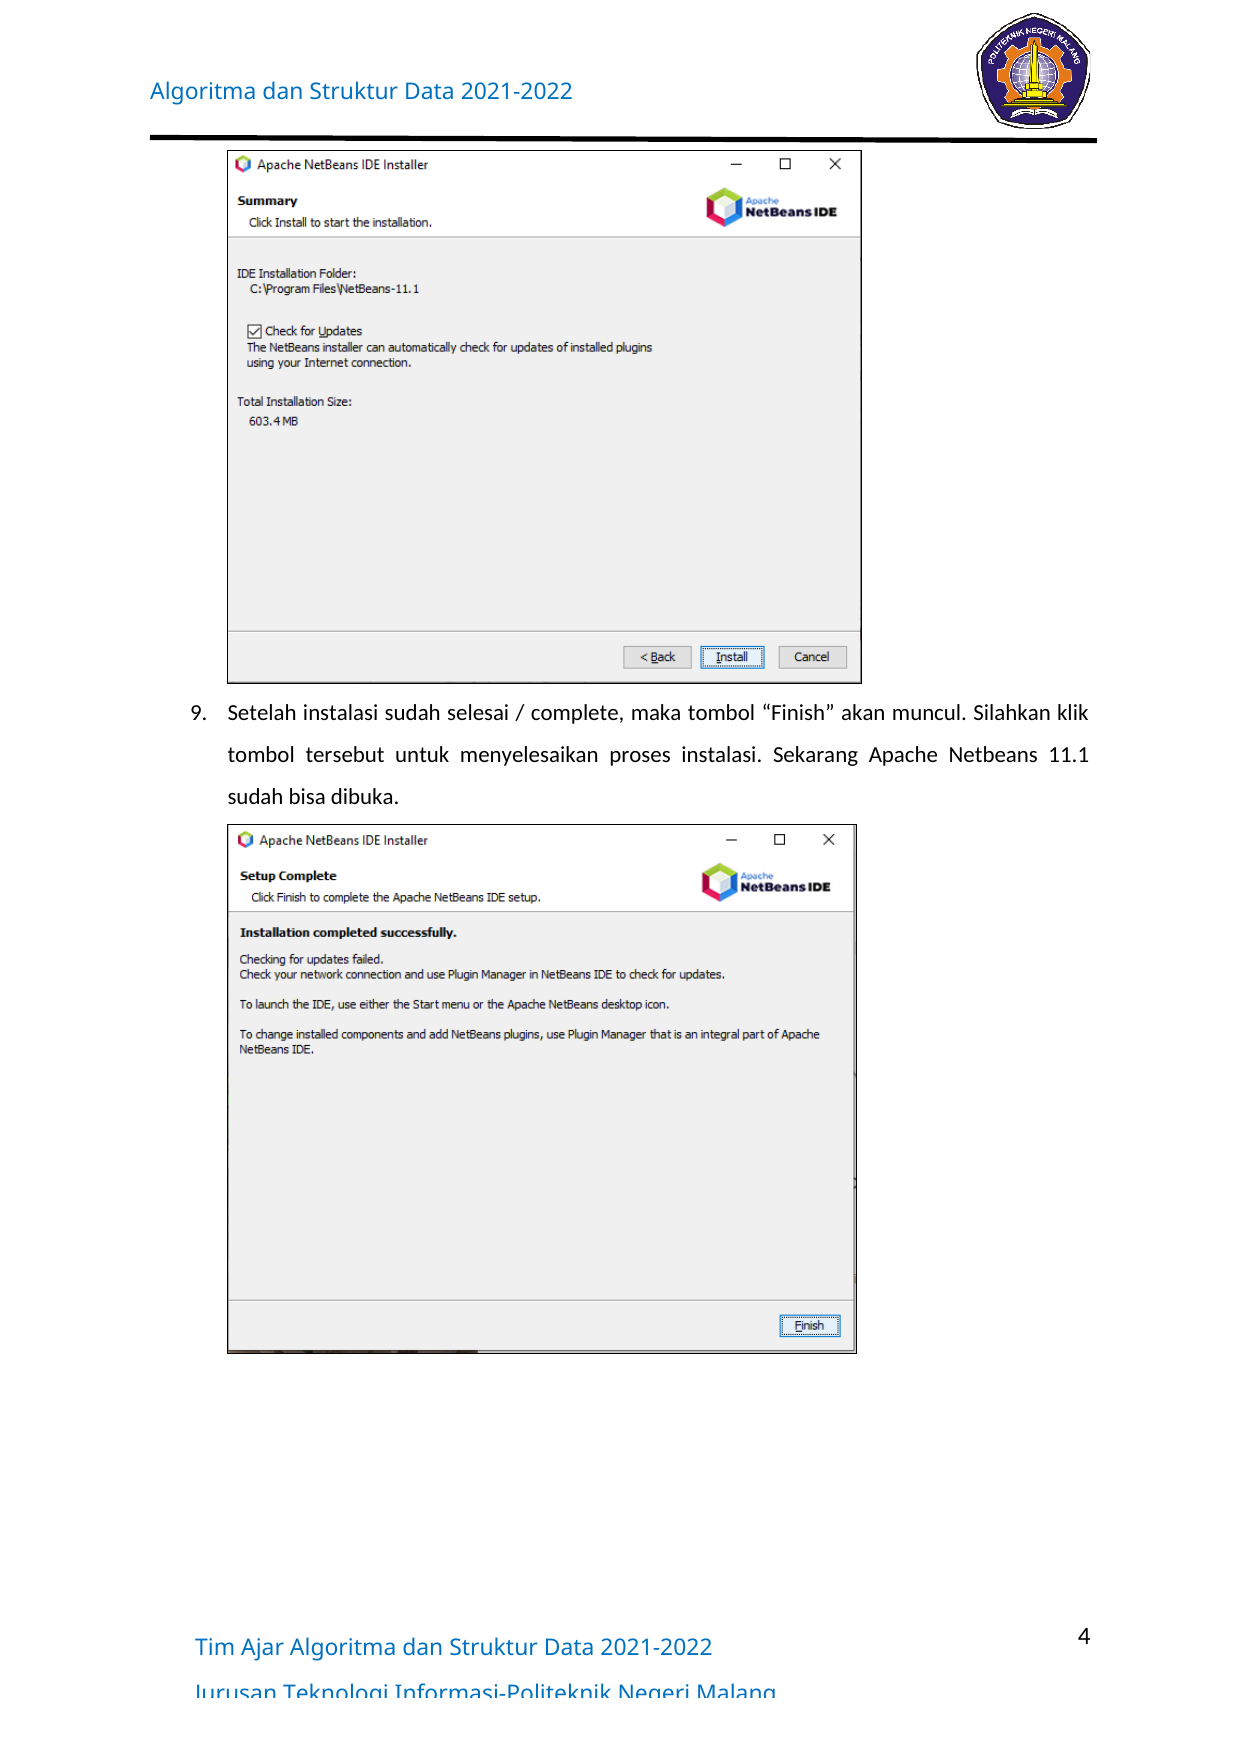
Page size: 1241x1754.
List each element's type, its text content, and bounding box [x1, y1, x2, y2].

picture [228, 825, 856, 1353]
picture [976, 13, 1091, 129]
picture [228, 151, 861, 683]
list Setelah instalasi sudah selesai / complete, maka tombol “Finish” akan muncul. Silahkan klik tombol tersebut untuk menyelesaikan proses instalasi. Sekarang Apache Netbeans 11.1 sudah bisa dibuka. [190, 698, 1090, 810]
